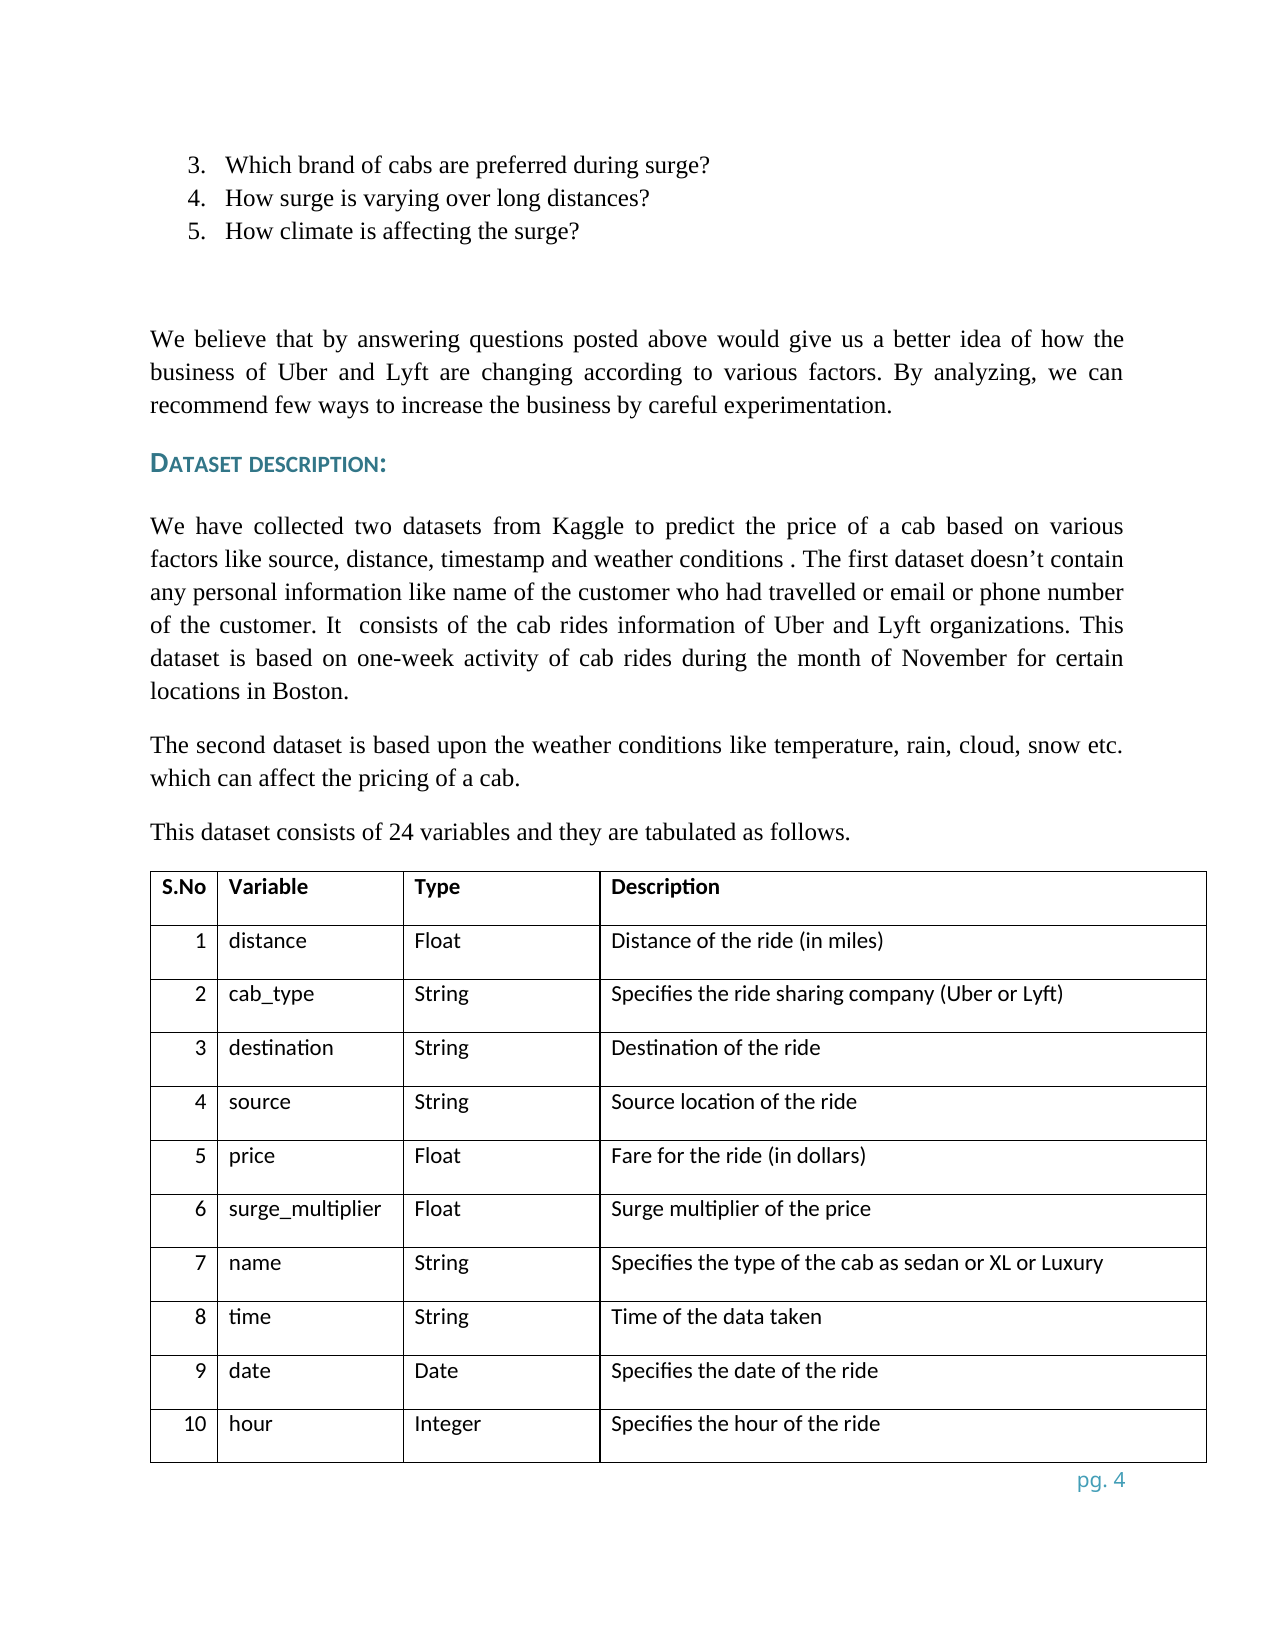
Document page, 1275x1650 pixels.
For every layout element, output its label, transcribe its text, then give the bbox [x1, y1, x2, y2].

table_cell Surge multiplier of the price [601, 1195, 1206, 1247]
table_cell 8 [151, 1302, 217, 1355]
table_cell time [218, 1302, 403, 1355]
subtitle Dataset description: [150, 444, 1125, 479]
table_cell 4 [151, 1087, 217, 1140]
table_cell date [218, 1356, 403, 1408]
text We believe that by answering questions posted above would give us a better idea of how the business of Uber and Lyft are changing according to various factors. By analyzing, we can recommend few ways to increase the business by careful experimentation. [150, 324, 1125, 418]
table_header S.No [151, 872, 217, 925]
table_header Description [601, 872, 1206, 925]
text This dataset consists of 24 variables and they are tabulated as follows. [150, 817, 1125, 846]
table_cell Destination of the ride [601, 1033, 1206, 1086]
table_header Type [404, 872, 599, 925]
table_cell Specifies the ride sharing company (Uber or Lyft) [601, 980, 1206, 1032]
table_cell Specifies the date of the ride [601, 1356, 1206, 1408]
table_cell Integer [404, 1410, 599, 1462]
table_cell source [218, 1087, 403, 1140]
table_cell cab_type [218, 980, 403, 1032]
text The second dataset is based upon the weather conditions like temperature, rain, cloud, snow etc. which can affect the pricing of a cab. [150, 730, 1125, 792]
table_cell Time of the data taken [601, 1302, 1206, 1355]
table_cell Fare for the ride (in dollars) [601, 1141, 1206, 1193]
table_cell 1 [151, 926, 217, 978]
table_cell Float [404, 1141, 599, 1193]
table_cell 9 [151, 1356, 217, 1408]
table_cell surge_multiplier [218, 1195, 403, 1247]
table_cell price [218, 1141, 403, 1193]
table_cell String [404, 1033, 599, 1086]
list How climate is affecting the surge? [187, 216, 1125, 245]
table_cell name [218, 1248, 403, 1301]
table_cell String [404, 1248, 599, 1301]
table_cell 5 [151, 1141, 217, 1193]
table_cell Date [404, 1356, 599, 1408]
text We have collected two datasets from Kaggle to predict the price of a cab based on various factors like source, distance, timestamp and weather conditions . The first dataset doesn’t contain any personal information like name of the customer who had travelled or email or phone number of the customer. It consists of the cab rides information of Uber and Lyft organizations. This dataset is based on one-week activity of cab rides during the month of November for certain locations in Boston. [150, 511, 1125, 705]
table_cell Float [404, 926, 599, 978]
table_cell hour [218, 1410, 403, 1462]
list How surge is varying over long distances? [187, 183, 1125, 212]
table_cell String [404, 1302, 599, 1355]
table_cell Specifies the type of the cab as sedan or XL or Luxury [601, 1248, 1206, 1301]
table_cell 2 [151, 980, 217, 1032]
table_cell String [404, 980, 599, 1032]
table_cell Source location of the ride [601, 1087, 1206, 1140]
table_cell Float [404, 1195, 599, 1247]
table_cell 10 [151, 1410, 217, 1462]
table_cell distance [218, 926, 403, 978]
table_header Variable [218, 872, 403, 925]
table_cell Distance of the ride (in miles) [601, 926, 1206, 978]
table_cell 6 [151, 1195, 217, 1247]
list Which brand of cabs are preferred during surge? [187, 150, 1125, 179]
table_cell 3 [151, 1033, 217, 1086]
table_cell 7 [151, 1248, 217, 1301]
table_cell destination [218, 1033, 403, 1086]
table_cell Specifies the hour of the ride [601, 1410, 1206, 1462]
table_cell String [404, 1087, 599, 1140]
